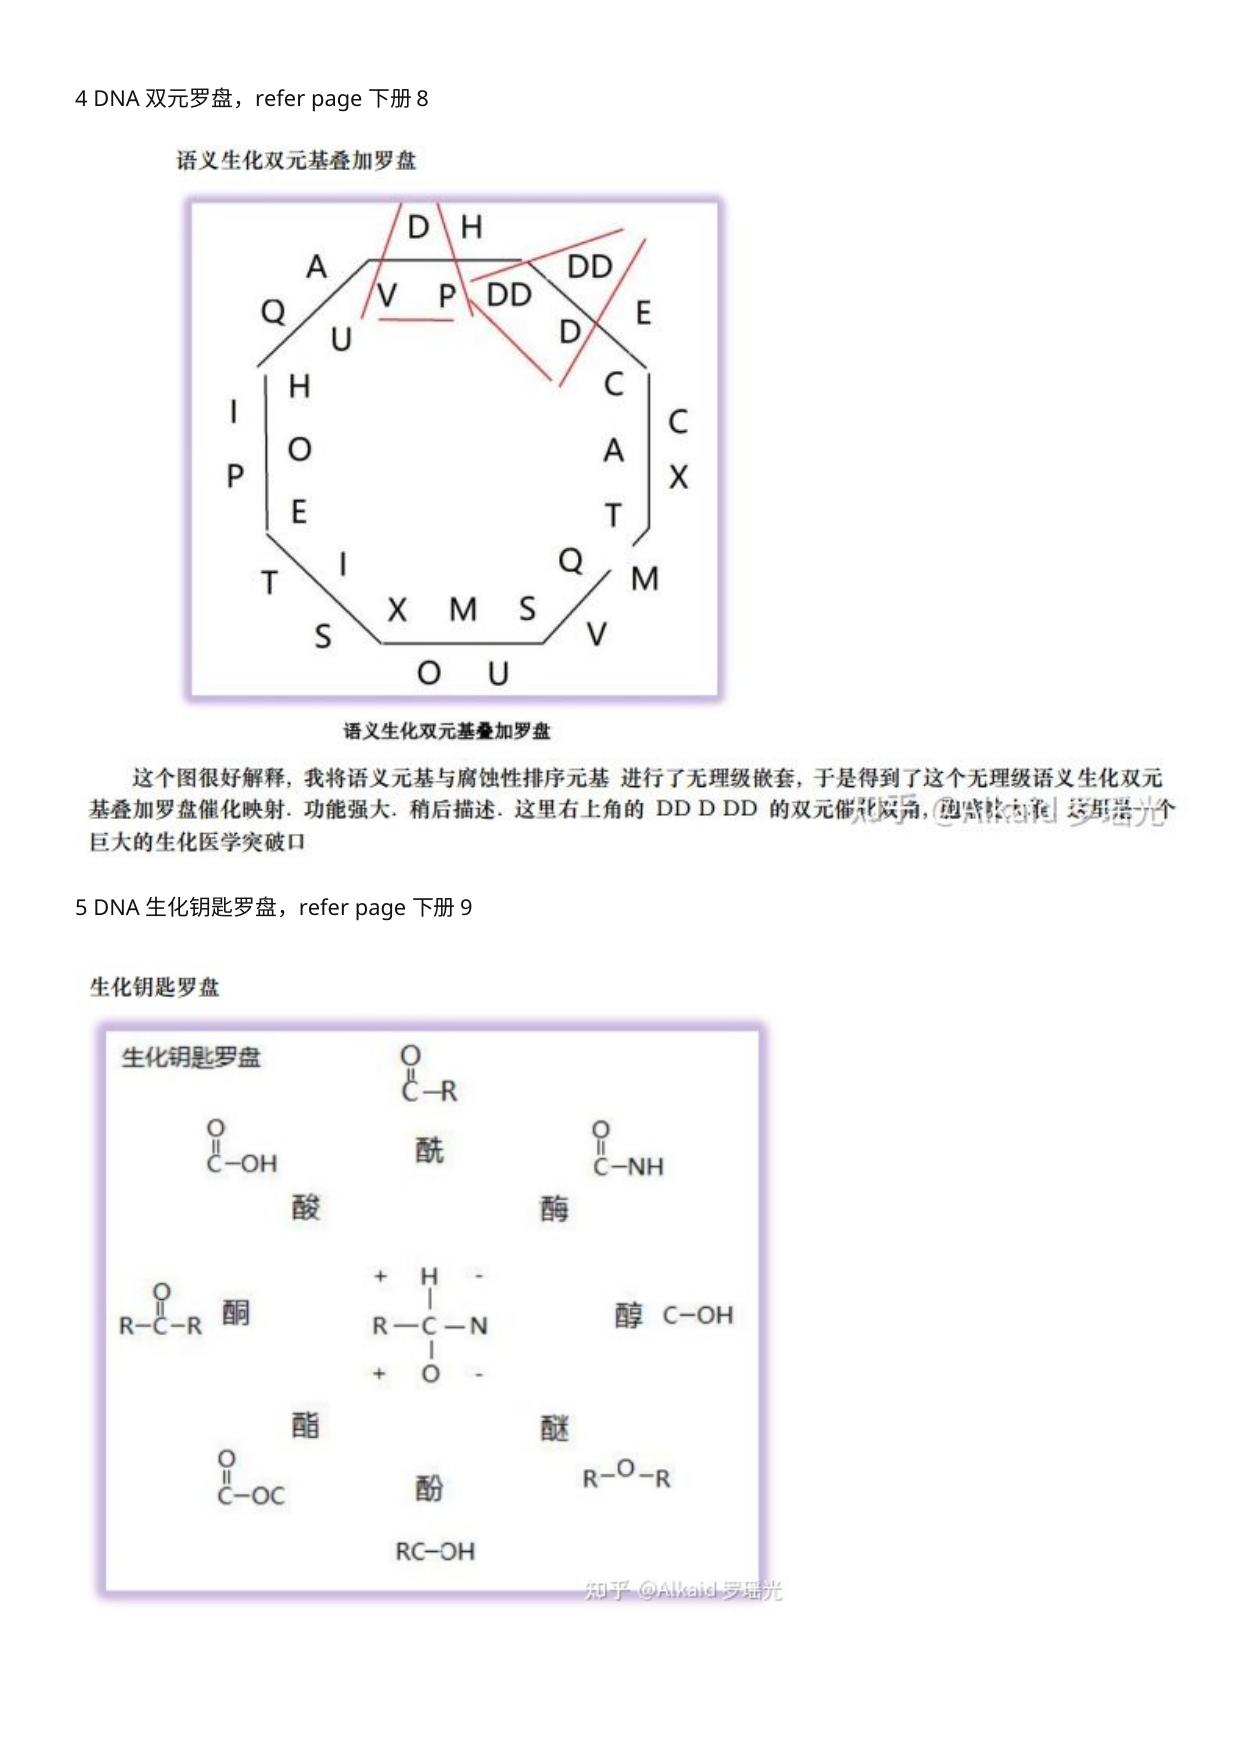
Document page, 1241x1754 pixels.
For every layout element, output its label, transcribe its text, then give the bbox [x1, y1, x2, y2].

text 4 DNA 双元罗盘，refer page 下册8 [416, 81, 1165, 113]
picture [75, 965, 800, 1623]
picture [75, 145, 1193, 858]
text 5 DNA 生化钥匙罗盘，refer page 下册9 [75, 889, 1165, 922]
